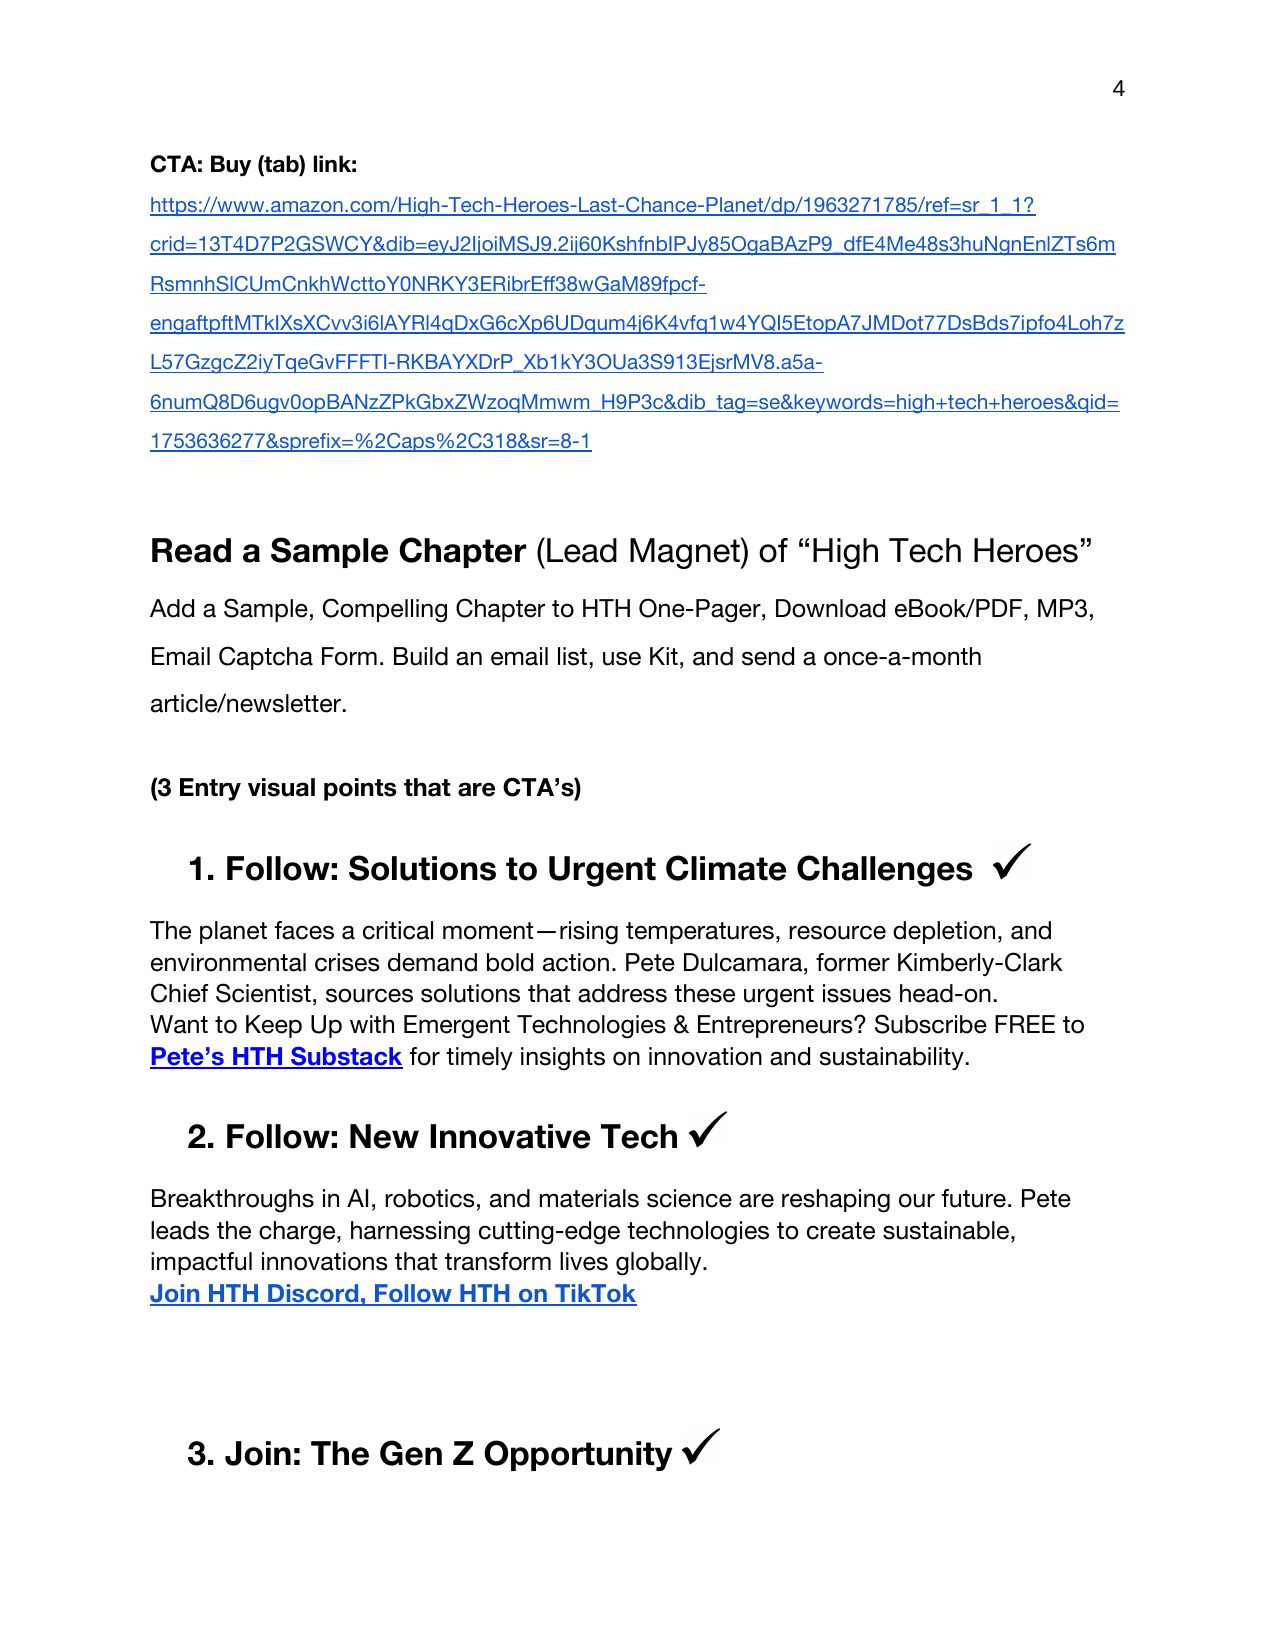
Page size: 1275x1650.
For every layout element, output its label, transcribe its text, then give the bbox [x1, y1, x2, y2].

subtitle (3 Entry visual points that are CTA’s) [150, 772, 1125, 804]
text The planet faces a critical moment—rising temperatures, resource depletion, and environmental crises demand bold action. Pete Dulcamara, former Kimberly-Clark Chief Scientist, sources solutions that address these urgent issues head-on. Want to Keep Up with Emergent Technologies & Entrepreneurs? Subscribe FREE to Pete’s HTH Substack for timely insights on innovation and sustainability. [150, 915, 1125, 1072]
subtitle Join: The Gen Z Opportunity [187, 1426, 1125, 1475]
picture [992, 841, 1032, 881]
subtitle Follow: Solutions to Urgent Climate Challenges [187, 841, 1125, 890]
picture [688, 1110, 728, 1149]
picture [681, 1426, 721, 1466]
text Read a Sample Chapter (Lead Magnet) of “High Tech Heroes” [150, 531, 1125, 572]
subtitle Follow: New Innovative Tech [187, 1110, 1125, 1158]
text Breakthroughs in AI, robotics, and materials science are reshaping our future. Pete leads the charge, harnessing cutting-edge technologies to create sustainable, impactful innovations that transform lives globally. Join HTH Discord, Follow HTH on TikTok [150, 1183, 1125, 1309]
text CTA: Buy (tab) link: https://www.amazon.com/High-Tech-Heroes-Last-Chance-Planet/dp/1963271785/ref=sr_1_1?crid=13T4D7P2GSWCY&dib=eyJ2IjoiMSJ9.2ij60KshfnbIPJy85OgaBAzP9_dfE4Me48s3huNgnEnlZTs6mRsmnhSlCUmCnkhWcttoY0NRKY3ERibrEff38wGaM89fpcf-engaftpftMTkIXsXCvv3i6lAYRl4qDxG6cXp6UDqum4j6K4vfq1w4YQI5EtopA7JMDot77DsBds7ipfo4Loh7zL57GzgcZ2iyTqeGvFFFTI-RKBAYXDrP_Xb1kY3OUa3S913EjsrMV8.a5a-6numQ8D6ugv0opBANzZPkGbxZWzoqMmwm_H9P3c&dib_tag=se&keywords=high+tech+heroes&qid=1753636277&sprefix=%2Caps%2C318&sr=8-1 [150, 334, 1125, 454]
text Add a Sample, Compelling Chapter to HTH One-Pager, Download eBook/PDF, MP3, Email Captcha Form. Build an email list, use Kit, and send a once-a-month article/newsletter. [150, 593, 1125, 719]
text CTA: Buy (tab) link: https://www.amazon.com/High-Tech-Heroes-Last-Chance-Planet/dp/1963271785/ref=sr_1_1?crid=13T4D7P2GSWCY&dib=eyJ2IjoiMSJ9.2ij60KshfnbIPJy85OgaBAzP9_dfE4Me48s3huNgnEnlZTs6mRsmnhSlCUmCnkhWcttoY0NRKY3ERibrEff38wGaM89fpcf-engaftpftMTkIXsXCvv3i6lAYRl4qDxG6cXp6UDqum4j6K4vfq1w4YQI5EtopA7JMDot77DsBds7ipfo4Loh7zL57GzgcZ2iyTqeGvFFFTI-RKBAYXDrP_Xb1kY3OUa3S913EjsrMV8.a5a-6numQ8D6ugv0opBANzZPkGbxZWzoqMmwm_H9P3c&dib_tag=se&keywords=high+tech+heroes&qid=1753636277&sprefix=%2Caps%2C318&sr=8-1 [150, 150, 1125, 332]
